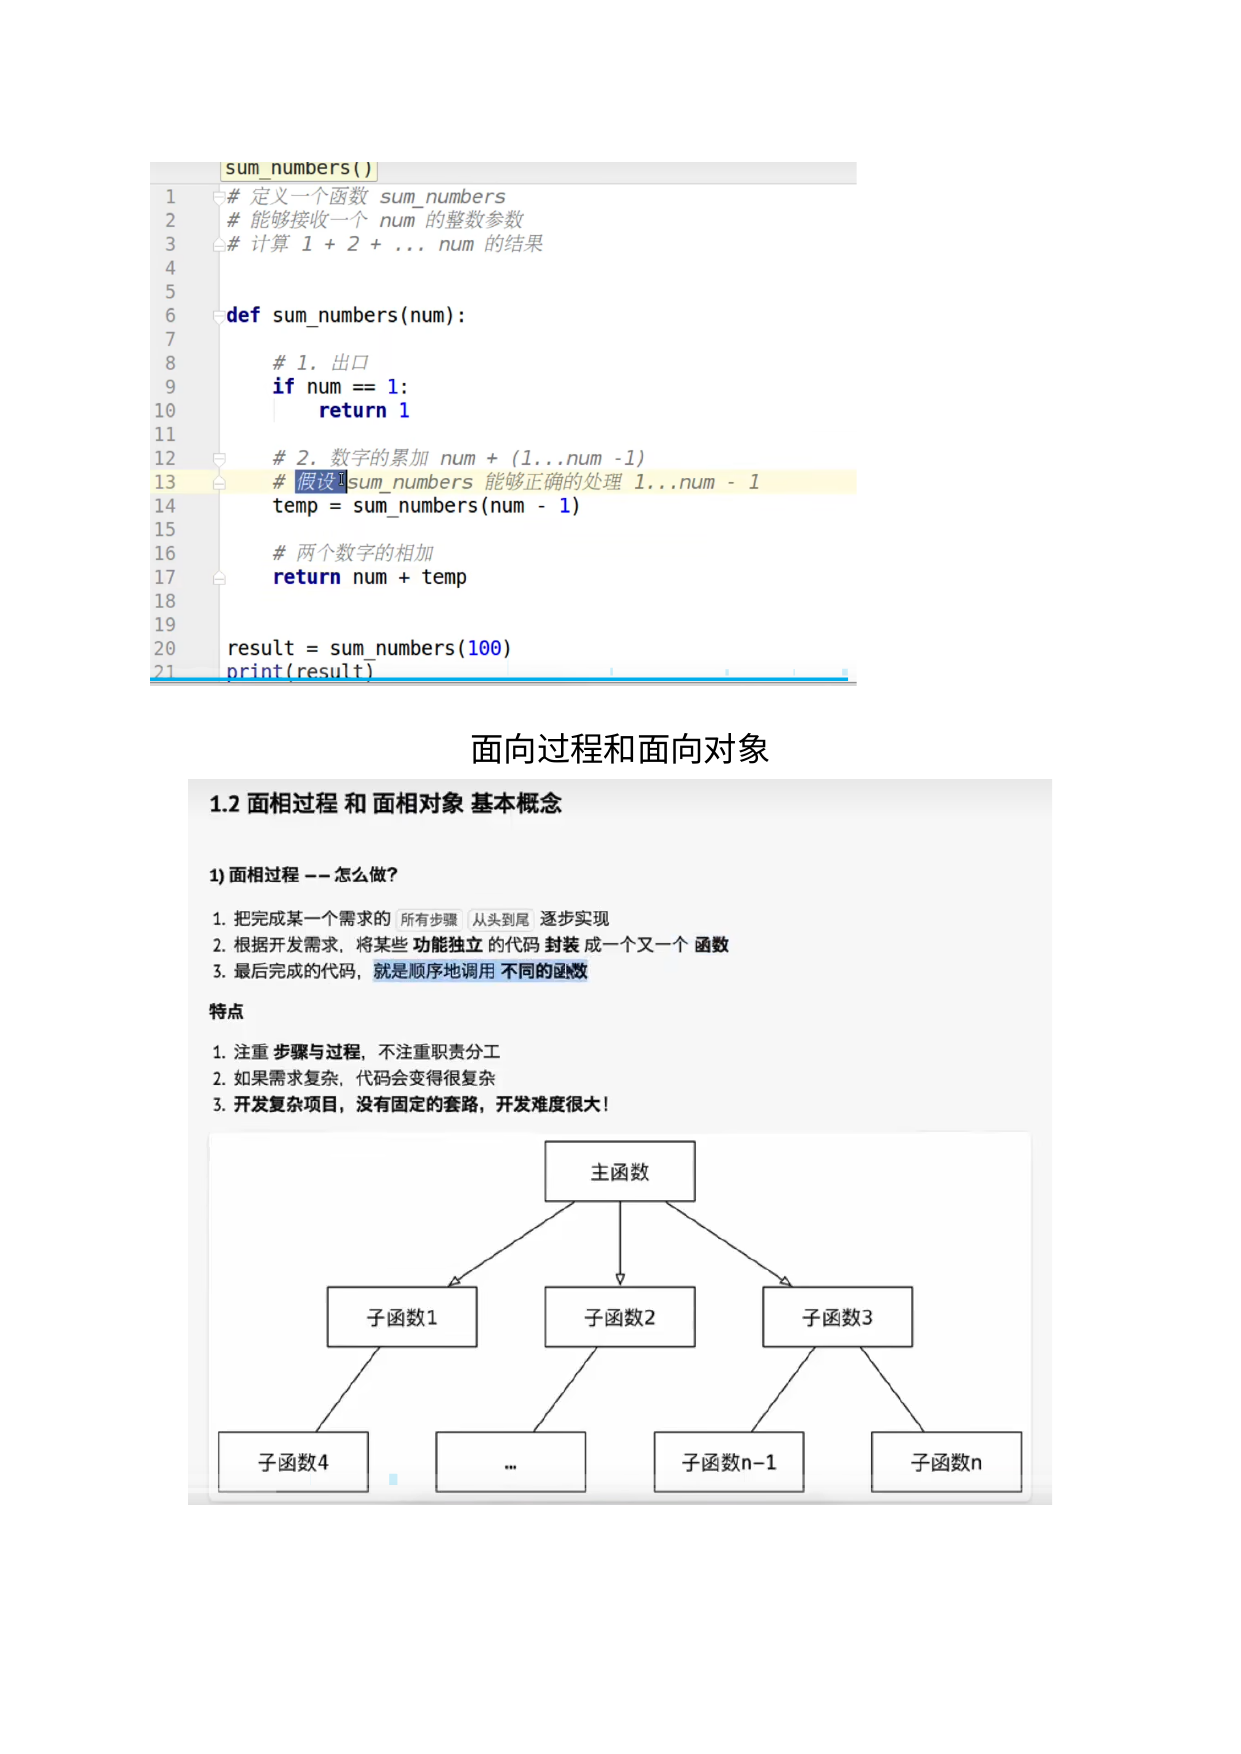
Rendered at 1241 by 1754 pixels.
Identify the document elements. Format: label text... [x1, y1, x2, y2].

picture [188, 779, 1053, 1505]
picture [150, 162, 857, 686]
text 面向过程和面向对象 [150, 714, 1090, 779]
